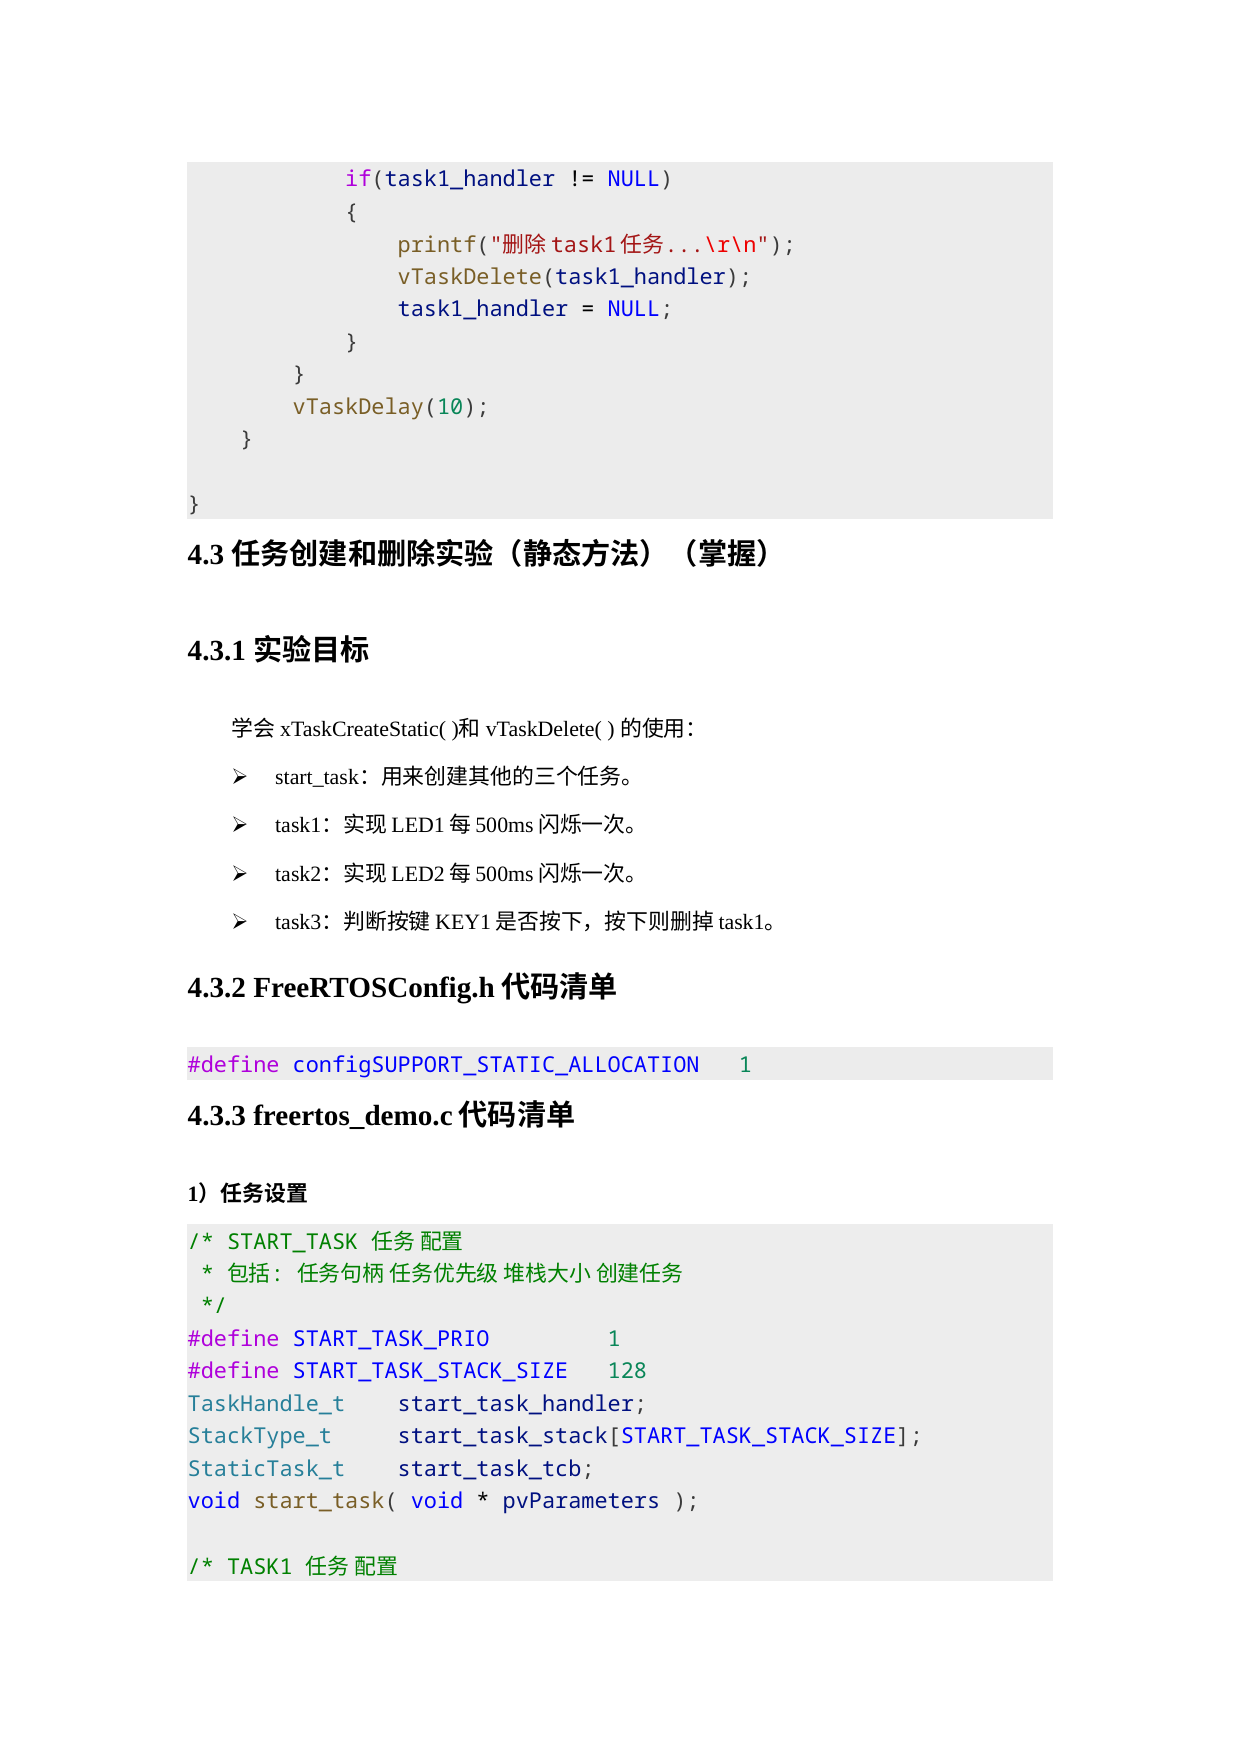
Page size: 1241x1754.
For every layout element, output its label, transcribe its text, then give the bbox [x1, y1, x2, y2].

text 学会 xTaskCreateStatic( )和 vTaskDelete( ) 的使用： [187, 710, 1053, 743]
text FreeRTOSConfig.h代码清单 [187, 952, 1053, 1017]
text vTaskDelete(task1_handler); [187, 259, 1053, 292]
text StackType_t start_task_stack[START_TASK_STACK_SIZE]; [187, 1419, 1053, 1451]
text start_task：用来创建其他的三个任务。 [187, 759, 1053, 791]
text } [187, 357, 1053, 389]
text 任务设置 [187, 1175, 1053, 1208]
text printf("删除task1任务...\r\n"); [187, 227, 1053, 259]
text /* START_TASK 任务 配置 [187, 1224, 1053, 1256]
text vTaskDelay(10); [187, 389, 1053, 422]
text 实验目标 [187, 615, 1053, 680]
text StaticTask_t start_task_tcb; [187, 1451, 1053, 1484]
text } [187, 422, 1053, 454]
text #define START_TASK_PRIO 1 [187, 1321, 1053, 1354]
text task1：实现LED1每500ms闪烁一次。 [187, 807, 1053, 839]
text if(task1_handler != NULL) [187, 162, 1053, 194]
text { [187, 194, 1053, 227]
text */ [187, 1289, 1053, 1321]
text task3：判断按键KEY1是否按下，按下则删掉task1。 [187, 904, 1053, 936]
text freertos_demo.c代码清单 [187, 1080, 1053, 1145]
text task2：实现LED2每500ms闪烁一次。 [187, 855, 1053, 888]
text /* TASK1 任务 配置 [187, 1549, 1053, 1581]
text * 包括: 任务句柄 任务优先级 堆栈大小 创建任务 [187, 1256, 1053, 1289]
text #define START_TASK_STACK_SIZE 128 [187, 1354, 1053, 1386]
text void start_task( void * pvParameters ); [187, 1484, 1053, 1516]
text } [187, 487, 1053, 519]
text TaskHandle_t start_task_handler; [187, 1386, 1053, 1419]
text #define configSUPPORT_STATIC_ALLOCATION 1 [187, 1047, 1053, 1080]
text task1_handler = NULL; [187, 292, 1053, 324]
text 任务创建和删除实验（静态方法）（掌握） [187, 519, 1053, 584]
text } [187, 324, 1053, 357]
